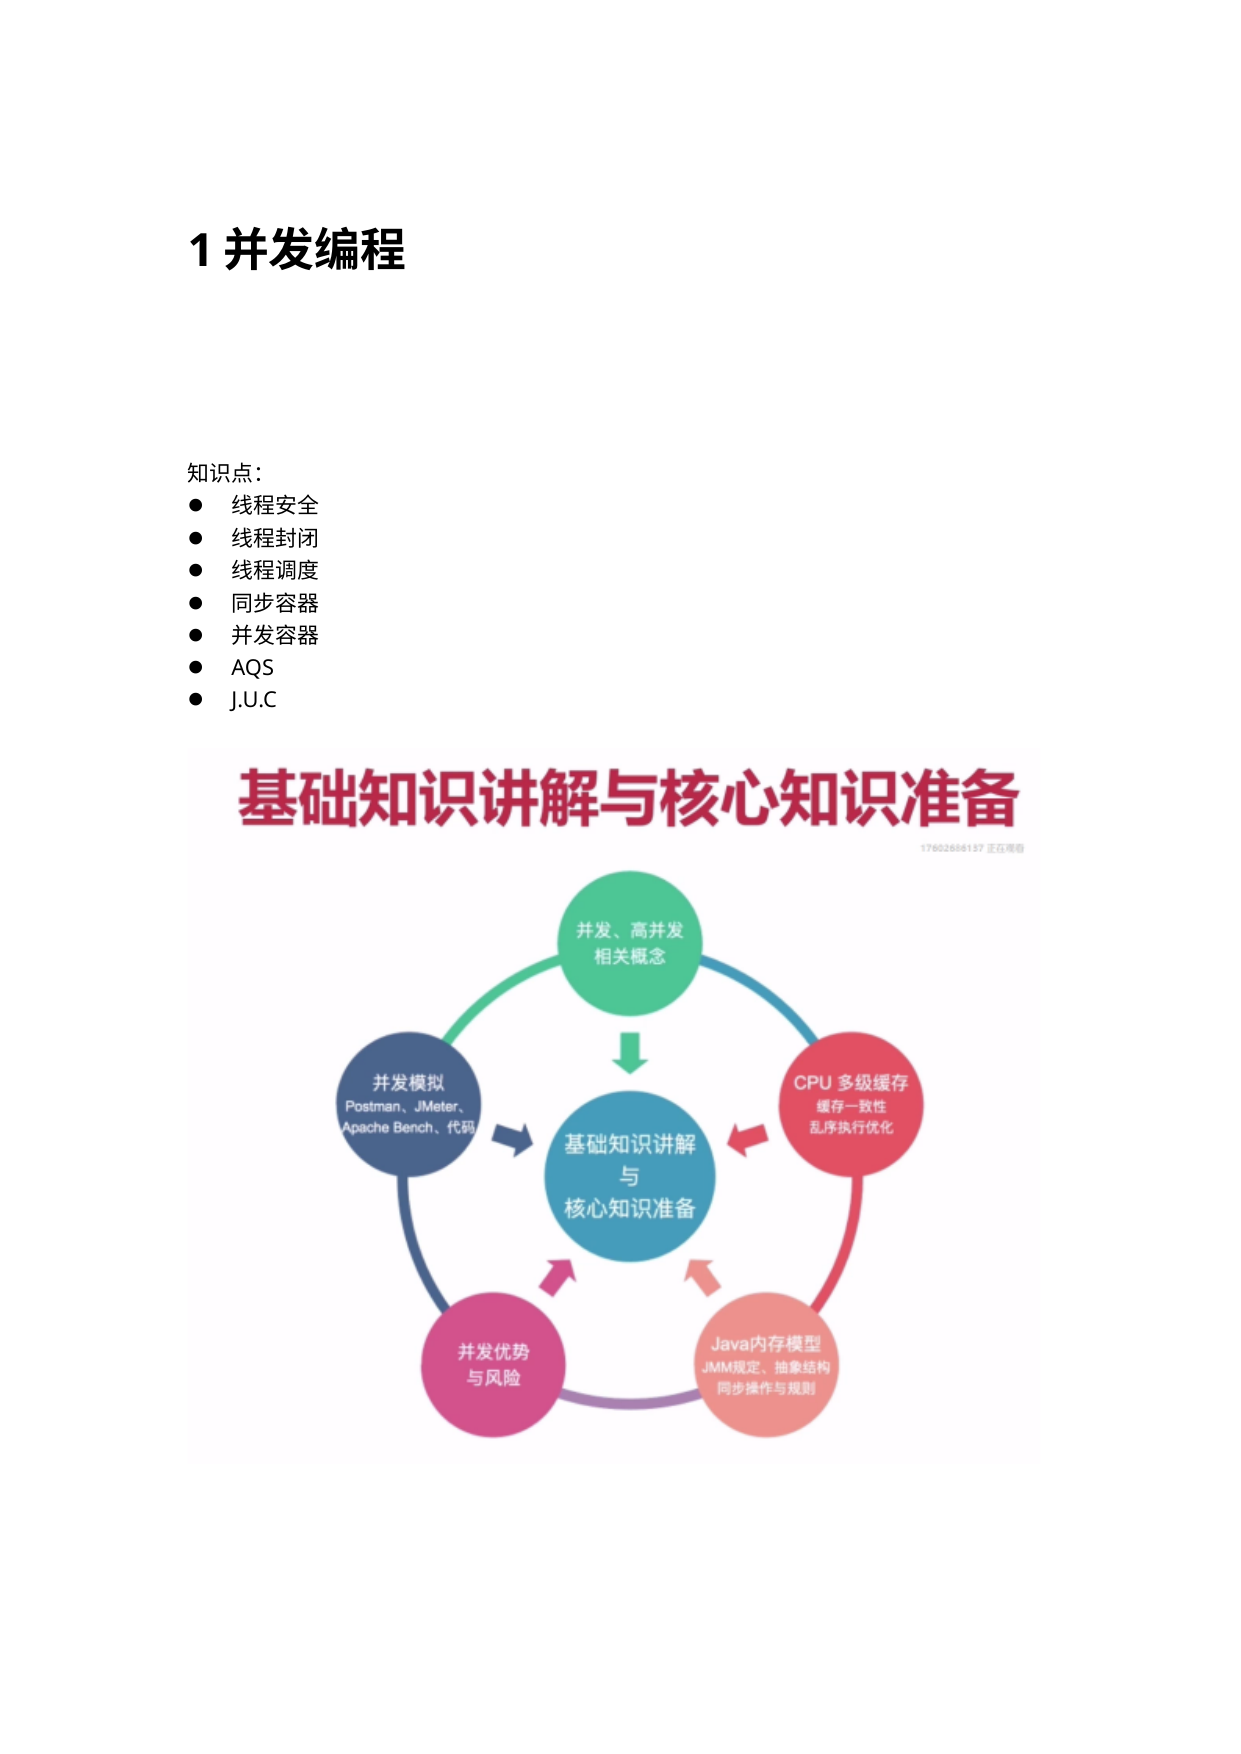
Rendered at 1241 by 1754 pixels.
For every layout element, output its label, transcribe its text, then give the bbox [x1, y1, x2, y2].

list 并发容器 [187, 618, 1053, 651]
list 线程封闭 [187, 521, 1053, 553]
list 同步容器 [187, 586, 1053, 618]
subtitle 1并发编程 [187, 197, 1053, 295]
list 线程安全 [187, 488, 1053, 521]
text 知识点： [187, 456, 1053, 488]
list AQS [187, 651, 1053, 683]
list J.U.C [187, 683, 1053, 716]
picture [187, 748, 1041, 1464]
list 线程调度 [187, 553, 1053, 586]
